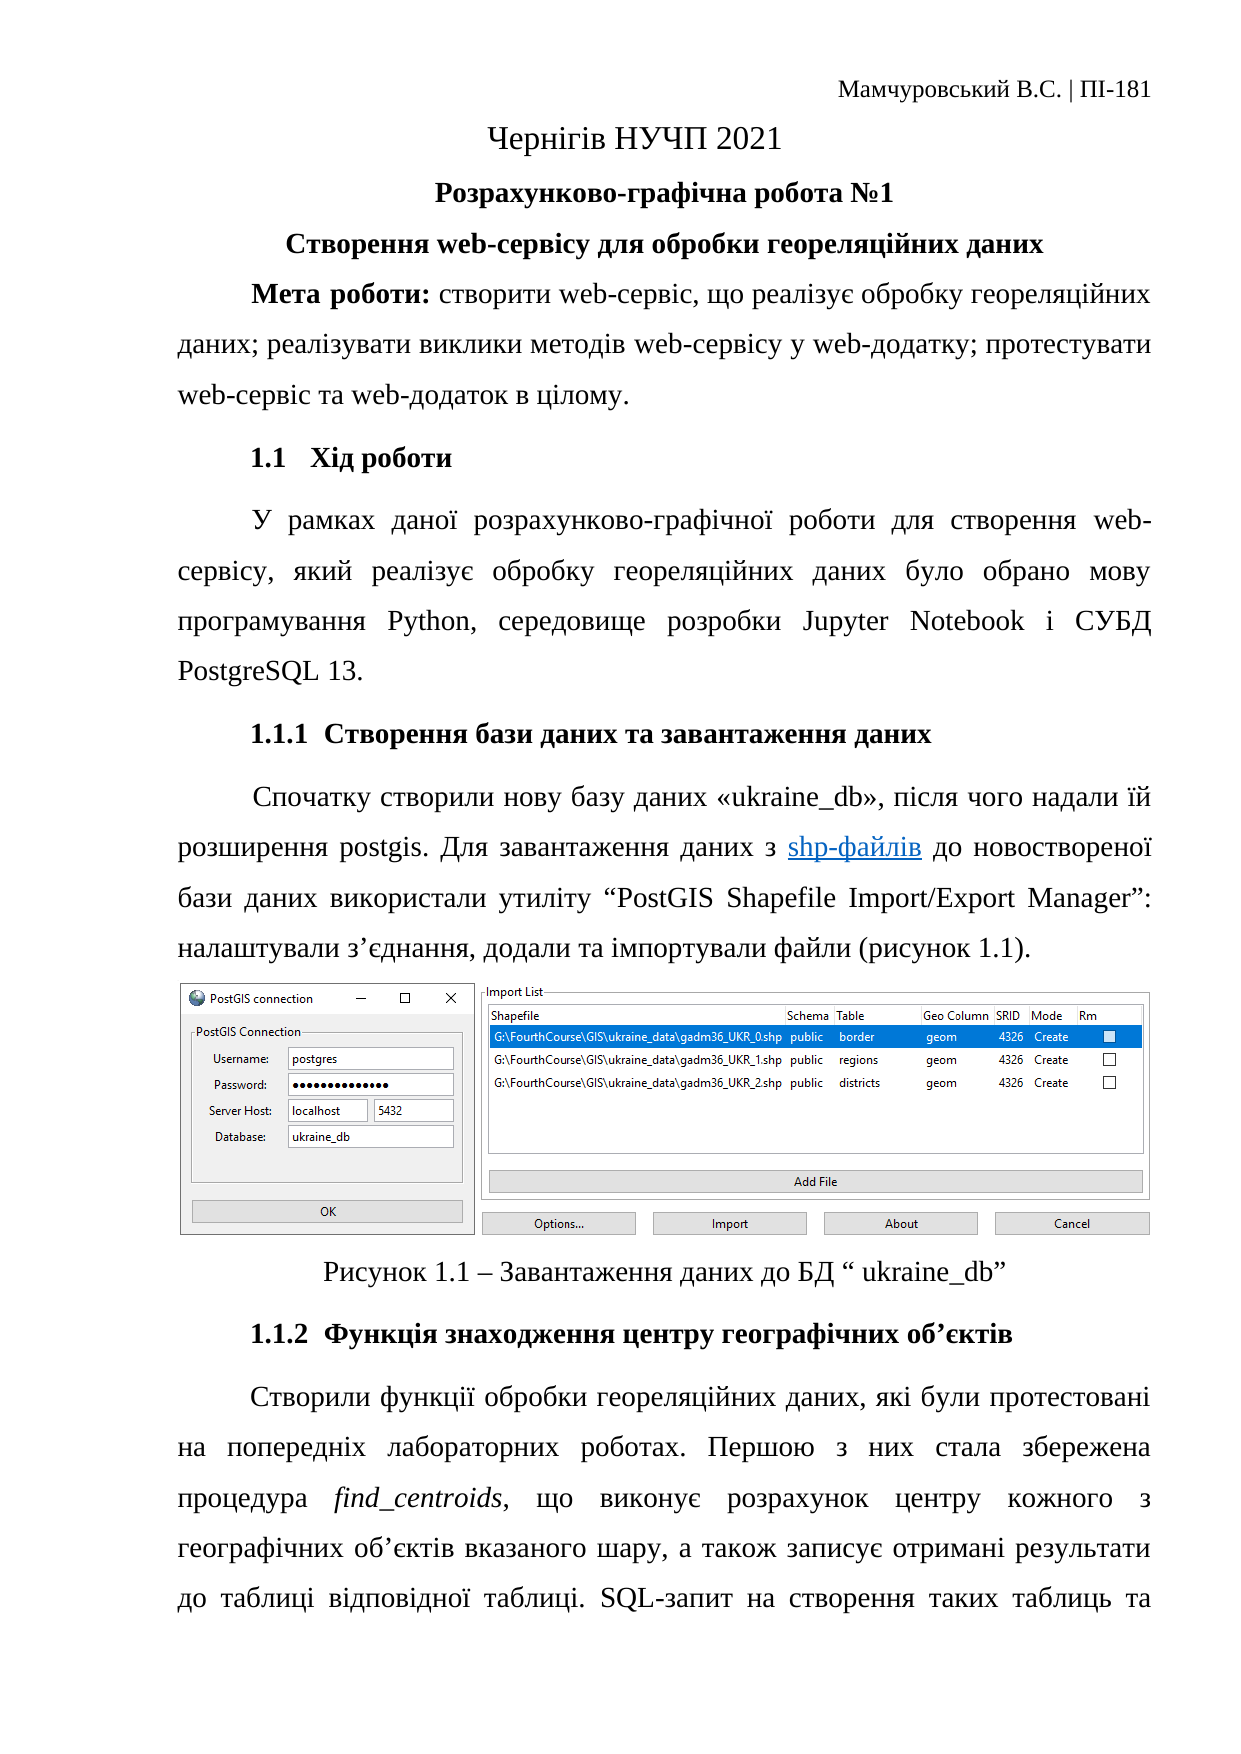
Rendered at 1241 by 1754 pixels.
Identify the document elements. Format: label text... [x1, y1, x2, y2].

subtitle Хід роботи [250, 440, 1152, 473]
subtitle Функція знаходження центру географічних об’єктів [250, 1316, 1152, 1350]
text Рисунок 1.1 – Завантаження даних до БД “ ukraine_db” [177, 1254, 1152, 1287]
text Спочатку створили нову базу даних «ukraine_db», після чого надали їй розширення postgis. Для завантаження даних з shp-файлів до новоствореної бази даних використали утиліту “PostGIS Shapefile Import/Export Manager”: налаштували з’єднання, додали та імпортували файли (рисунок 1.1). [177, 779, 1152, 963]
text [177, 1379, 1152, 1614]
subtitle Створення бази даних та завантаження даних [250, 716, 1152, 750]
text Створення web-сервісу для обробки геореляційних даних [177, 226, 1152, 259]
text Мета роботи: створити web-сервіс, що реалізує обробку геореляційних даних; реалізувати виклики методів web-сервісу у web-додатку; протестувати web-сервіс та web-додаток в цілому. [177, 276, 1152, 410]
picture [177, 980, 1152, 1237]
text Чернігів НУЧП 2021 [177, 118, 1093, 156]
text Розрахунково-графічна робота №1 [177, 176, 1152, 209]
text У рамках даної розрахунково-графічної роботи для створення web-сервісу, який реалізує обробку геореляційних даних було обрано мову програмування Python, середовище розробки Jupyter Notebook і СУБД PostgreSQL 13. [177, 502, 1152, 687]
